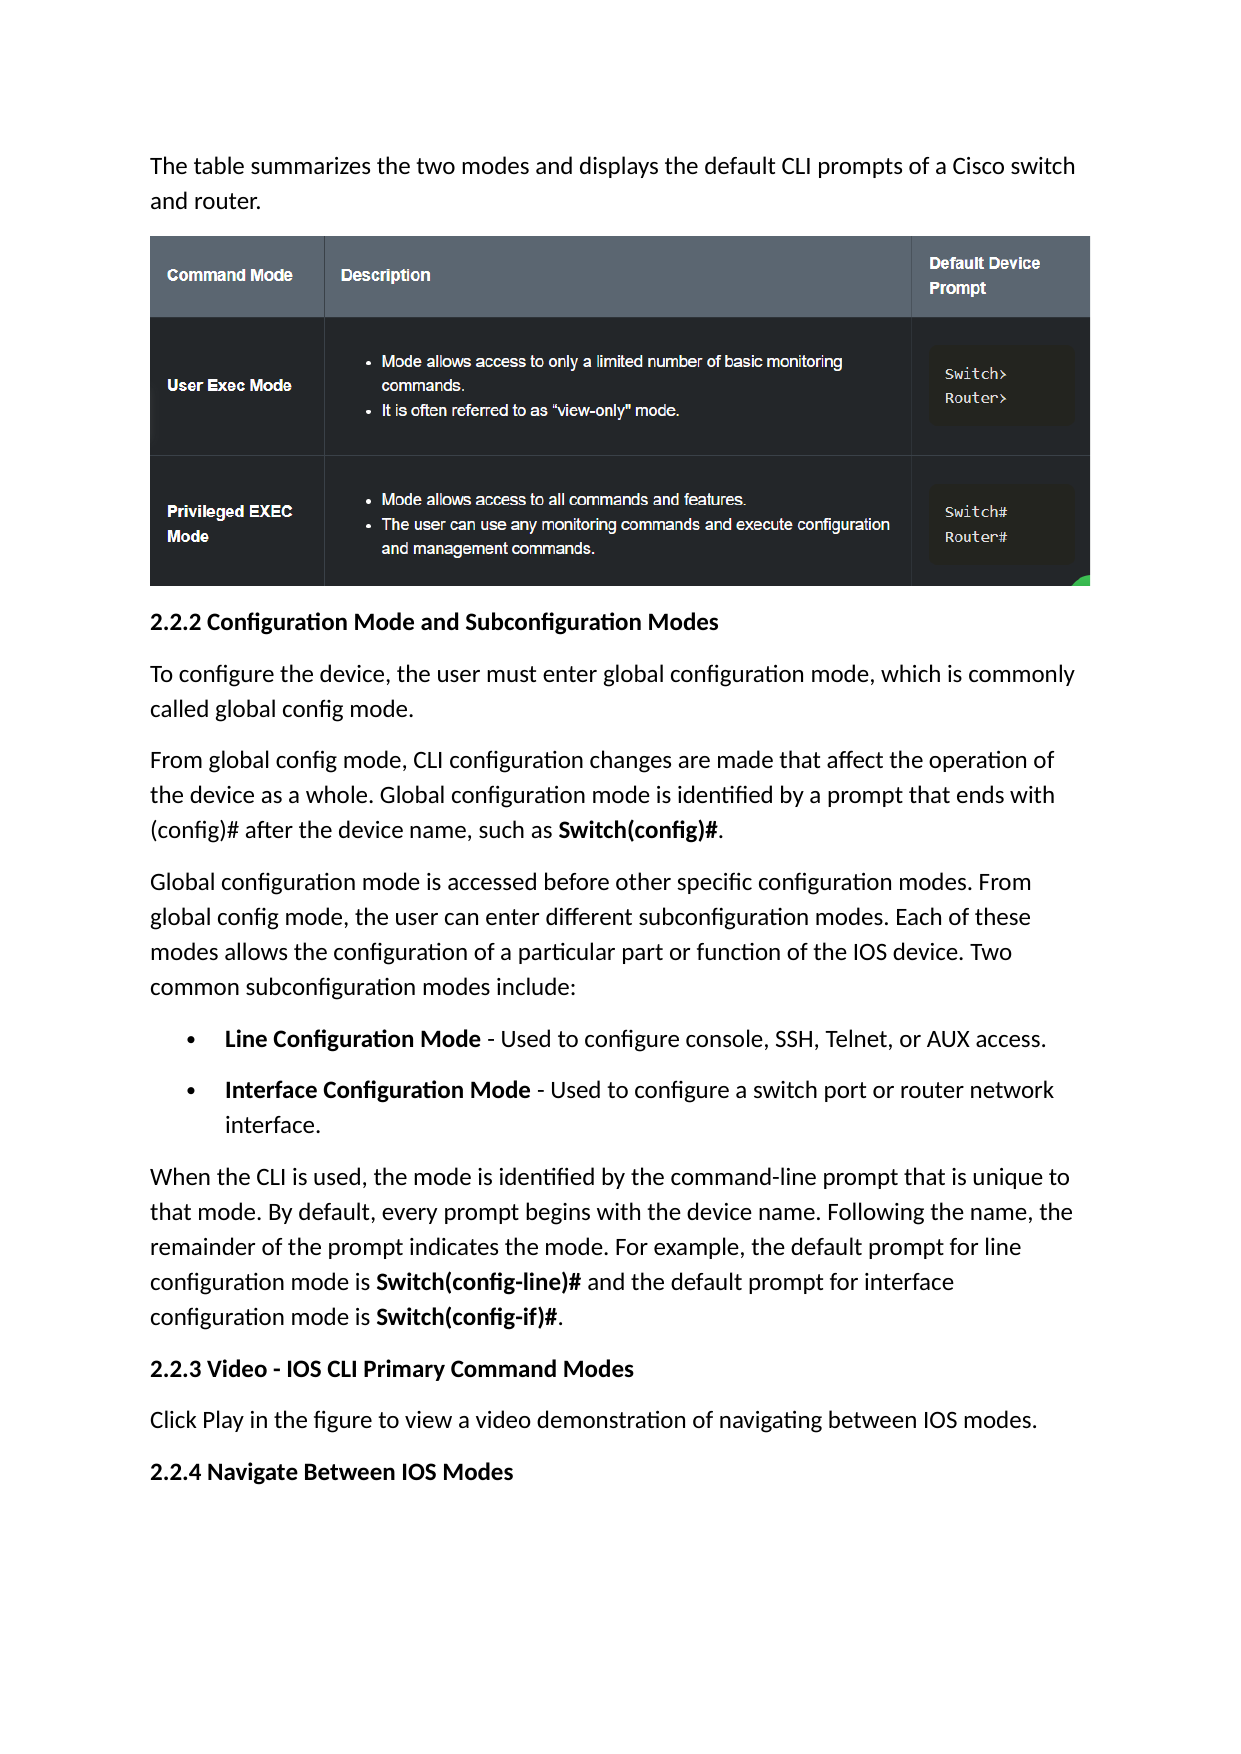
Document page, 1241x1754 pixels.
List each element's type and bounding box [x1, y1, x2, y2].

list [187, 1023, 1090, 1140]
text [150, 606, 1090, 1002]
picture [150, 236, 1091, 586]
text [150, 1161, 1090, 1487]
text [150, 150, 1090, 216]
